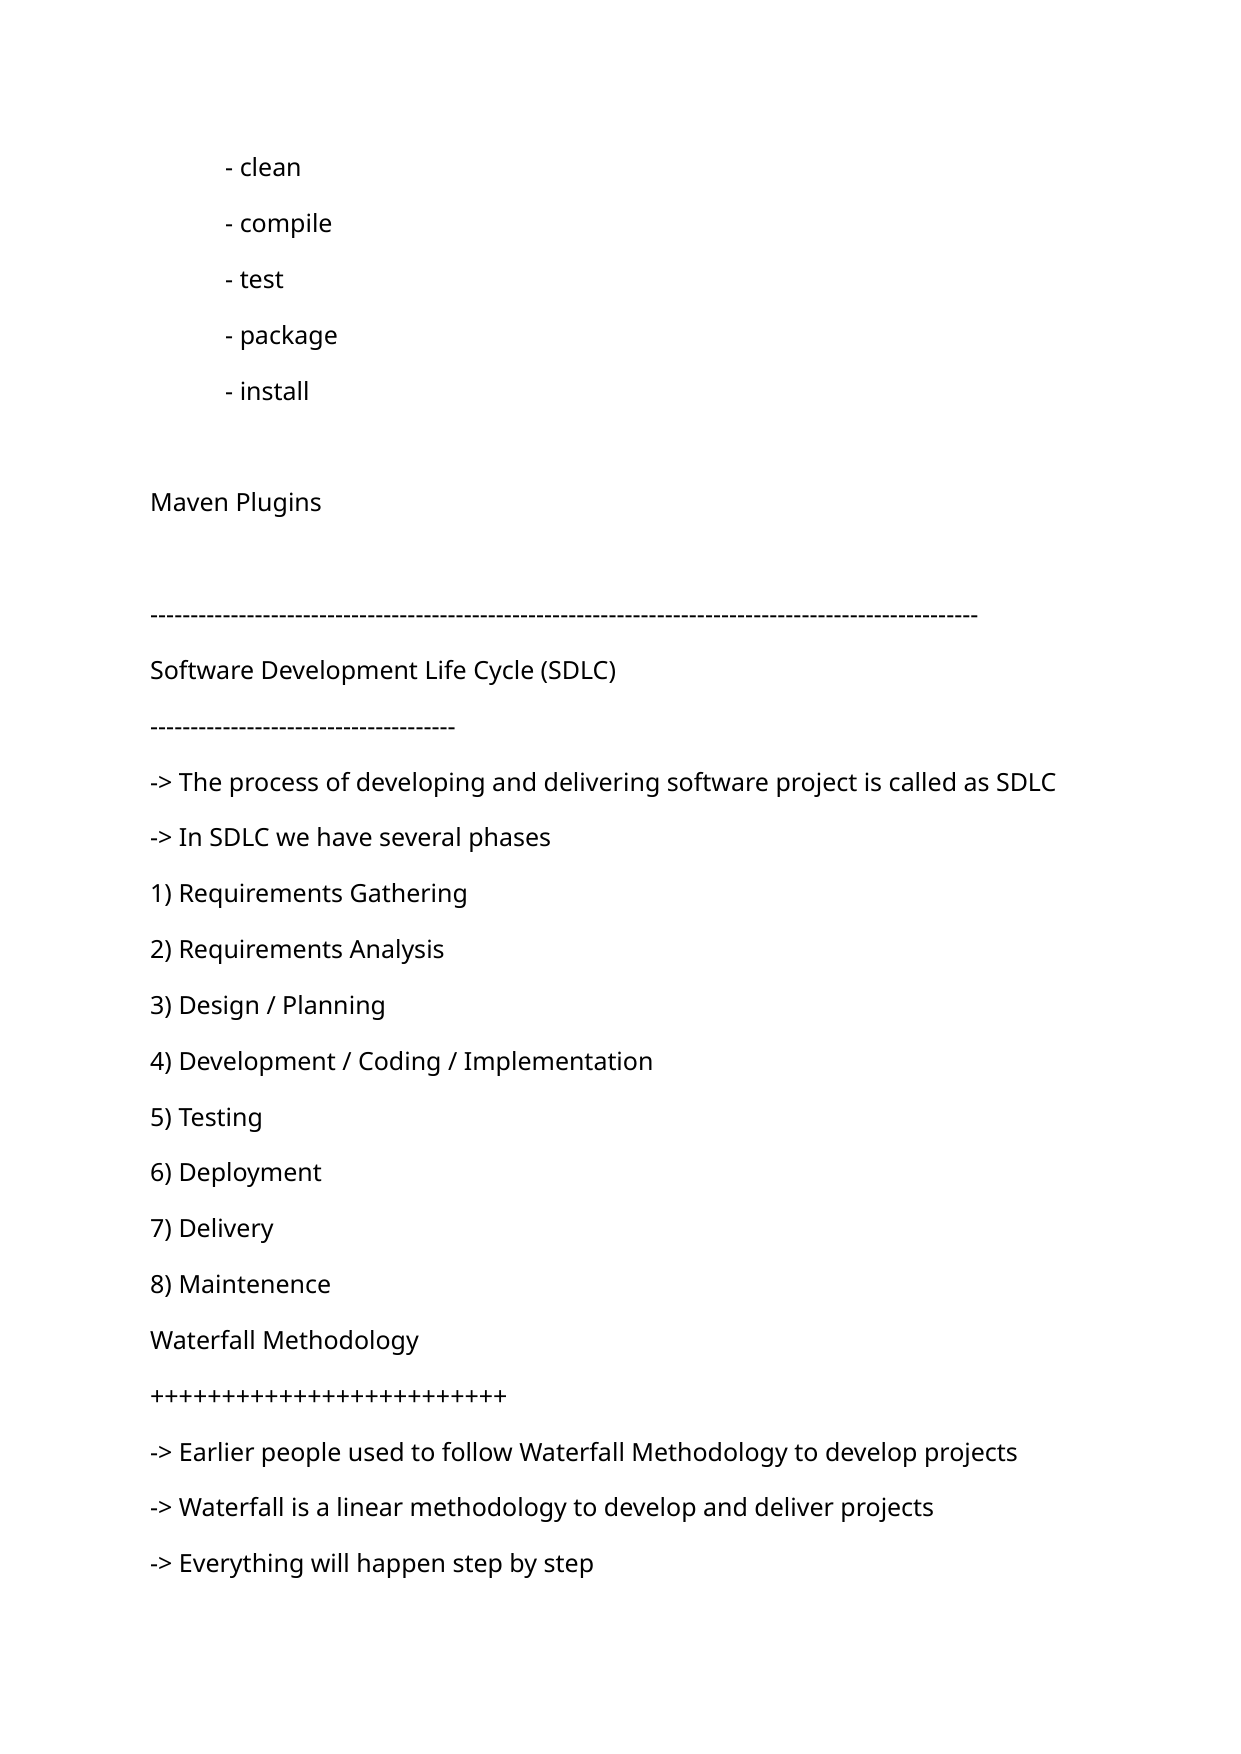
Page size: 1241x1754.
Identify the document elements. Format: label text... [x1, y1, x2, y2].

text -------------------------------------- [150, 708, 1090, 742]
text 3) Design / Planning [150, 987, 1090, 1022]
text Waterfall Methodology [150, 1322, 1090, 1357]
text 1) Requirements Gathering [150, 876, 1090, 910]
text -> Waterfall is a linear methodology to develop and deliver projects [150, 1490, 1090, 1524]
text - compile [150, 206, 1090, 240]
text 7) Delivery [150, 1211, 1090, 1245]
text - clean [150, 150, 1090, 184]
text - test [150, 262, 1090, 296]
text -> Earlier people used to follow Waterfall Methodology to develop projects [150, 1434, 1090, 1468]
text 6) Deployment [150, 1155, 1090, 1189]
text 4) Development / Coding / Implementation [150, 1043, 1090, 1077]
text Software Development Life Cycle (SDLC) [150, 652, 1090, 687]
text - install [150, 373, 1090, 407]
text 2) Requirements Analysis [150, 932, 1090, 966]
text -> The process of developing and delivering software project is called as SDLC [150, 764, 1090, 798]
text ------------------------------------------------------------------------------------------------------- [150, 597, 1090, 631]
text -> In SDLC we have several phases [150, 820, 1090, 854]
text -> Everything will happen step by step [150, 1546, 1090, 1580]
text +++++++++++++++++++++++++ [150, 1378, 1090, 1412]
text 8) Maintenence [150, 1267, 1090, 1301]
text 5) Testing [150, 1099, 1090, 1133]
text Maven Plugins [150, 485, 1090, 519]
text - package [150, 317, 1090, 352]
